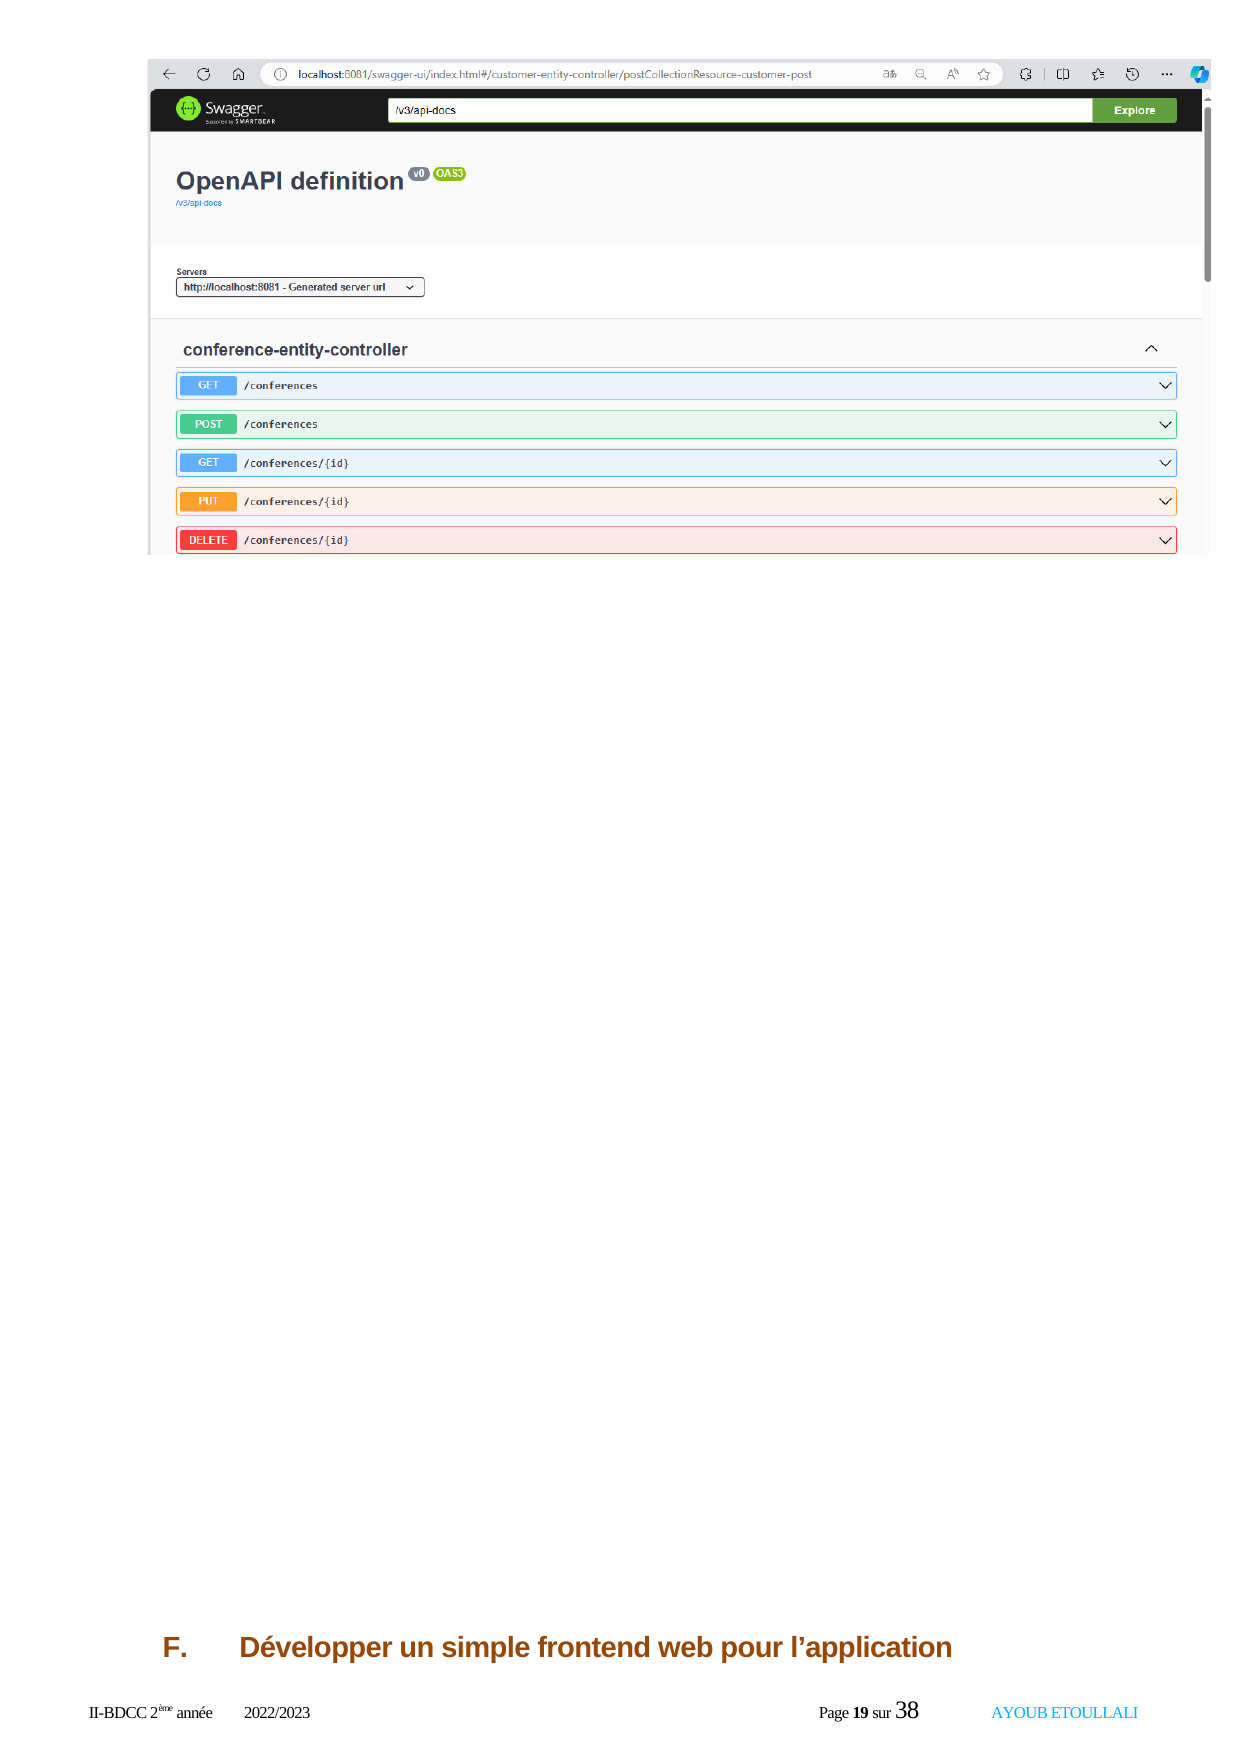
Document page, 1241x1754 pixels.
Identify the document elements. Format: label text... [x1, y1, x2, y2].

picture [147, 59, 1212, 555]
picture [1123, 1707, 1128, 1716]
text Développer un simple frontend web pour l’application [162, 1629, 1152, 1663]
picture [992, 1708, 998, 1718]
picture [1102, 1707, 1107, 1716]
picture [1113, 1708, 1118, 1716]
picture [1030, 1707, 1038, 1718]
picture [1086, 1707, 1094, 1718]
